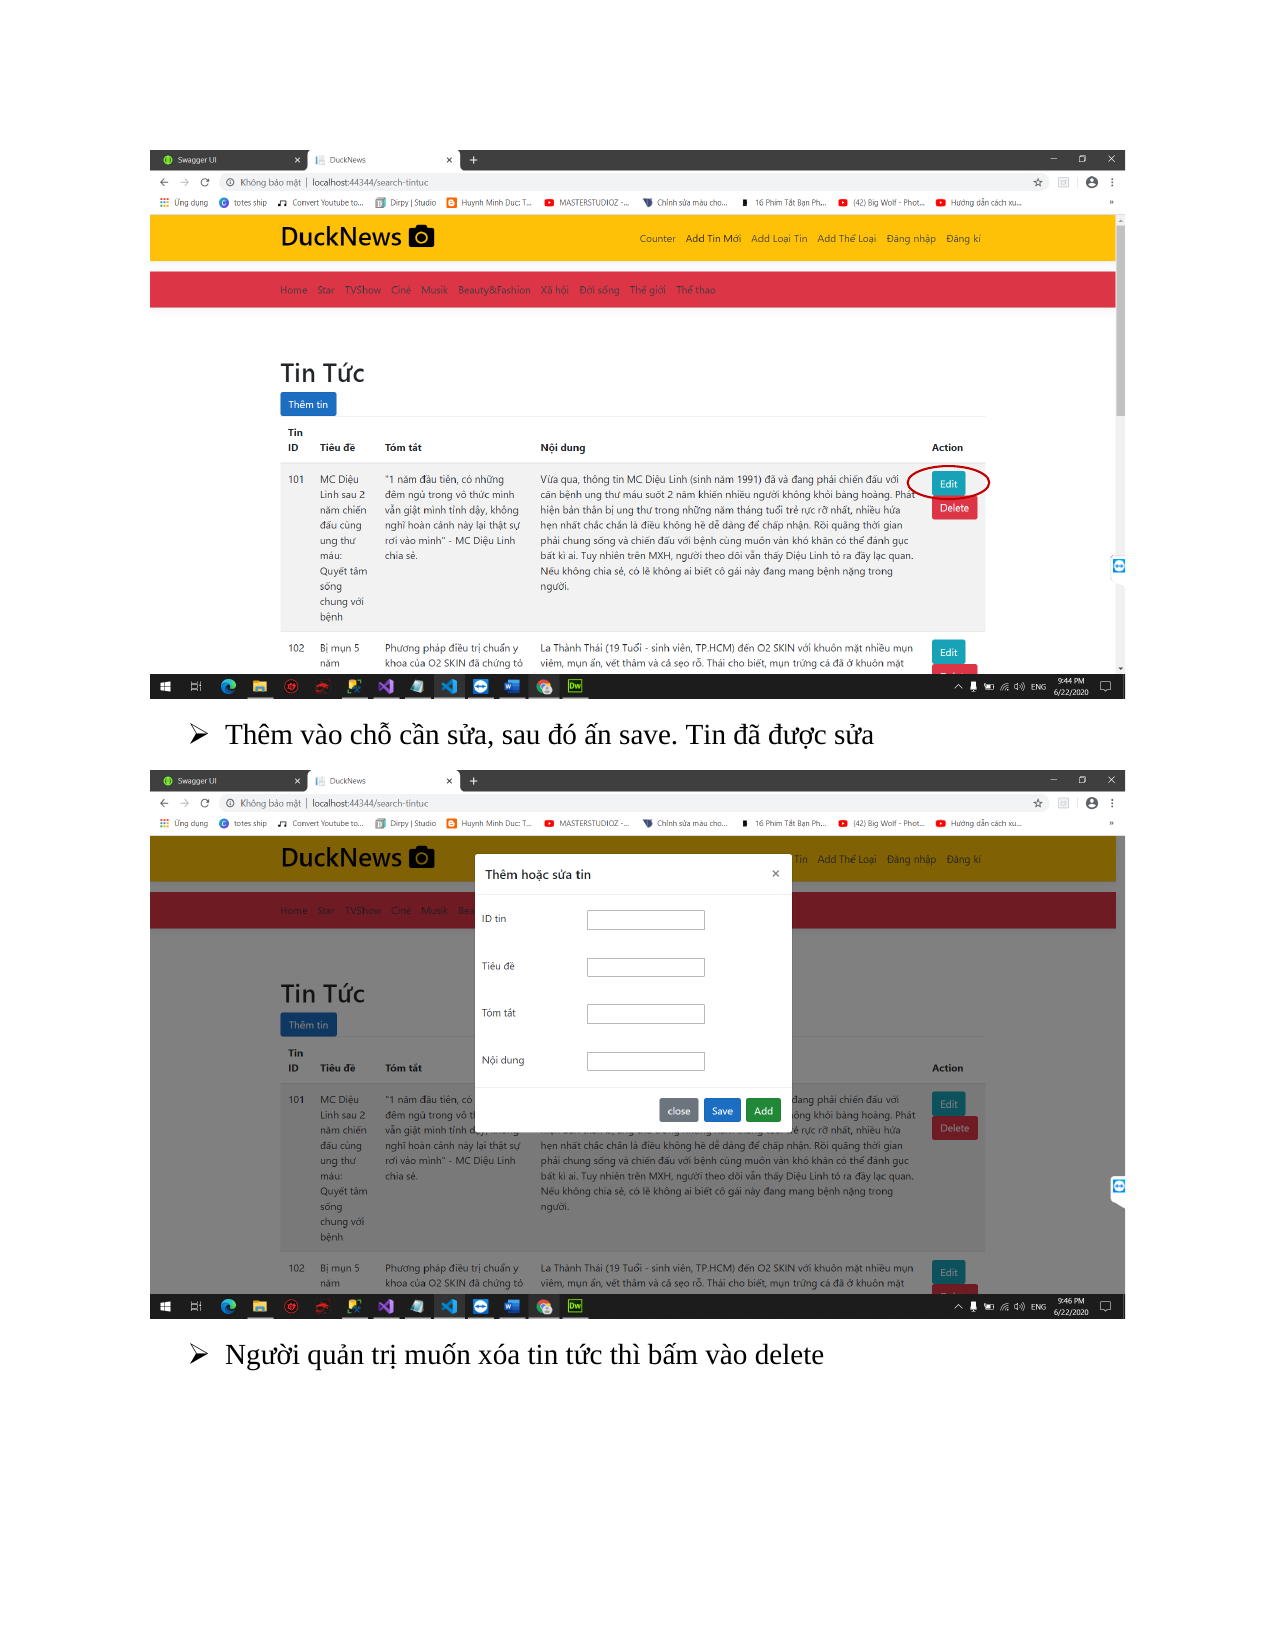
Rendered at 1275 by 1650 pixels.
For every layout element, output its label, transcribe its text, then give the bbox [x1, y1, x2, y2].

picture [150, 150, 1125, 699]
picture [150, 770, 1125, 1319]
list Người quản trị muốn xóa tin tức thì bấm vào delete [187, 1337, 1125, 1371]
list Thêm vào chỗ cần sửa, sau đó ấn save. Tin đã được sửa [187, 717, 1125, 751]
